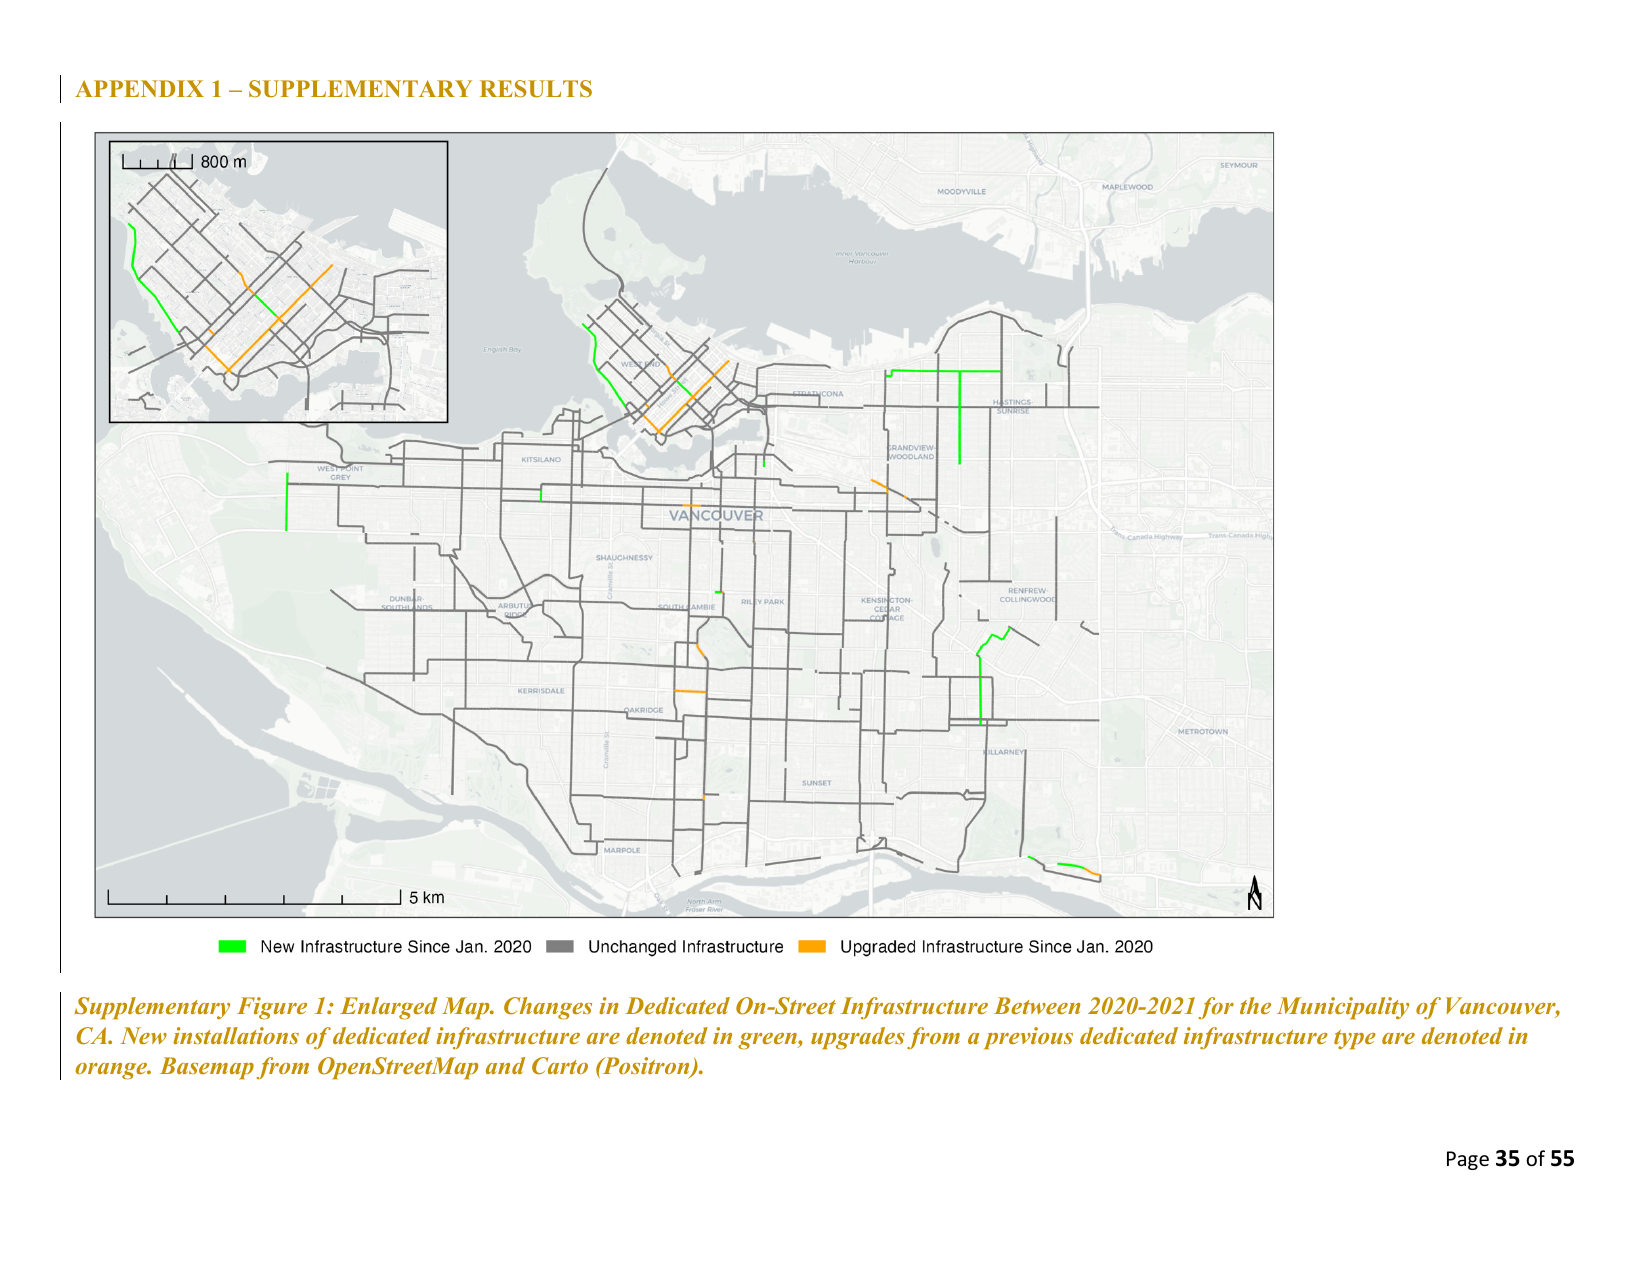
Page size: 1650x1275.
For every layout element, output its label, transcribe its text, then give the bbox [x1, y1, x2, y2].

picture [75, 121, 1295, 974]
text Supplementary Figure 1: Enlarged Map. Changes in Dedicated On-Street Infrastructure Between 2020-2021 for the Municipality of Vancouver, CA. New installations of dedicated infrastructure are denoted in green, upgrades from a previous dedicated infrastructure type are denoted in orange. Basemap from OpenStreetMap and Carto (Positron). [75, 992, 1575, 1080]
text APPENDIX 1 – SUPPLEMENTARY RESULTS [75, 75, 1575, 103]
